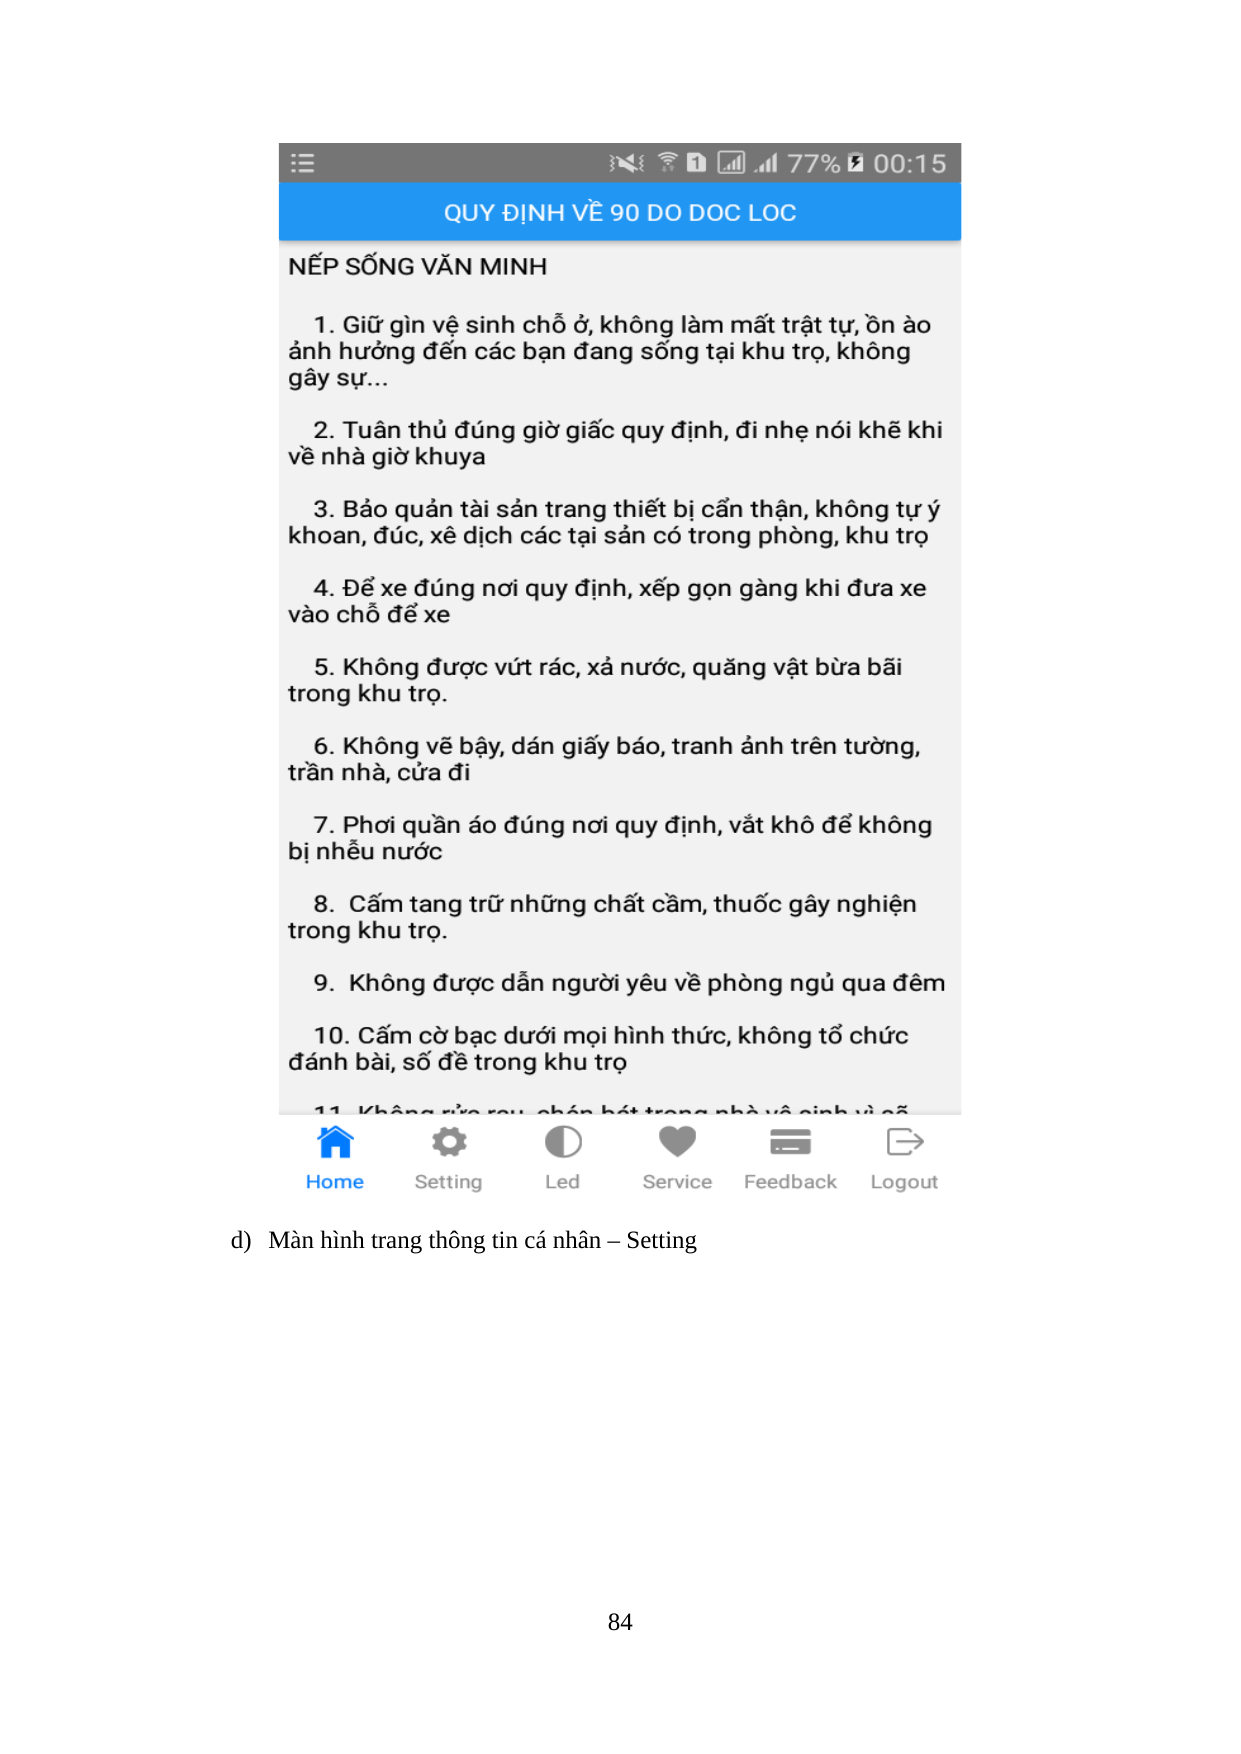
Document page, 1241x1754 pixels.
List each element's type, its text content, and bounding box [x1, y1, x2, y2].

picture [278, 143, 962, 1196]
list Màn hình trang thông tin cá nhân – Setting [231, 802, 1122, 1253]
